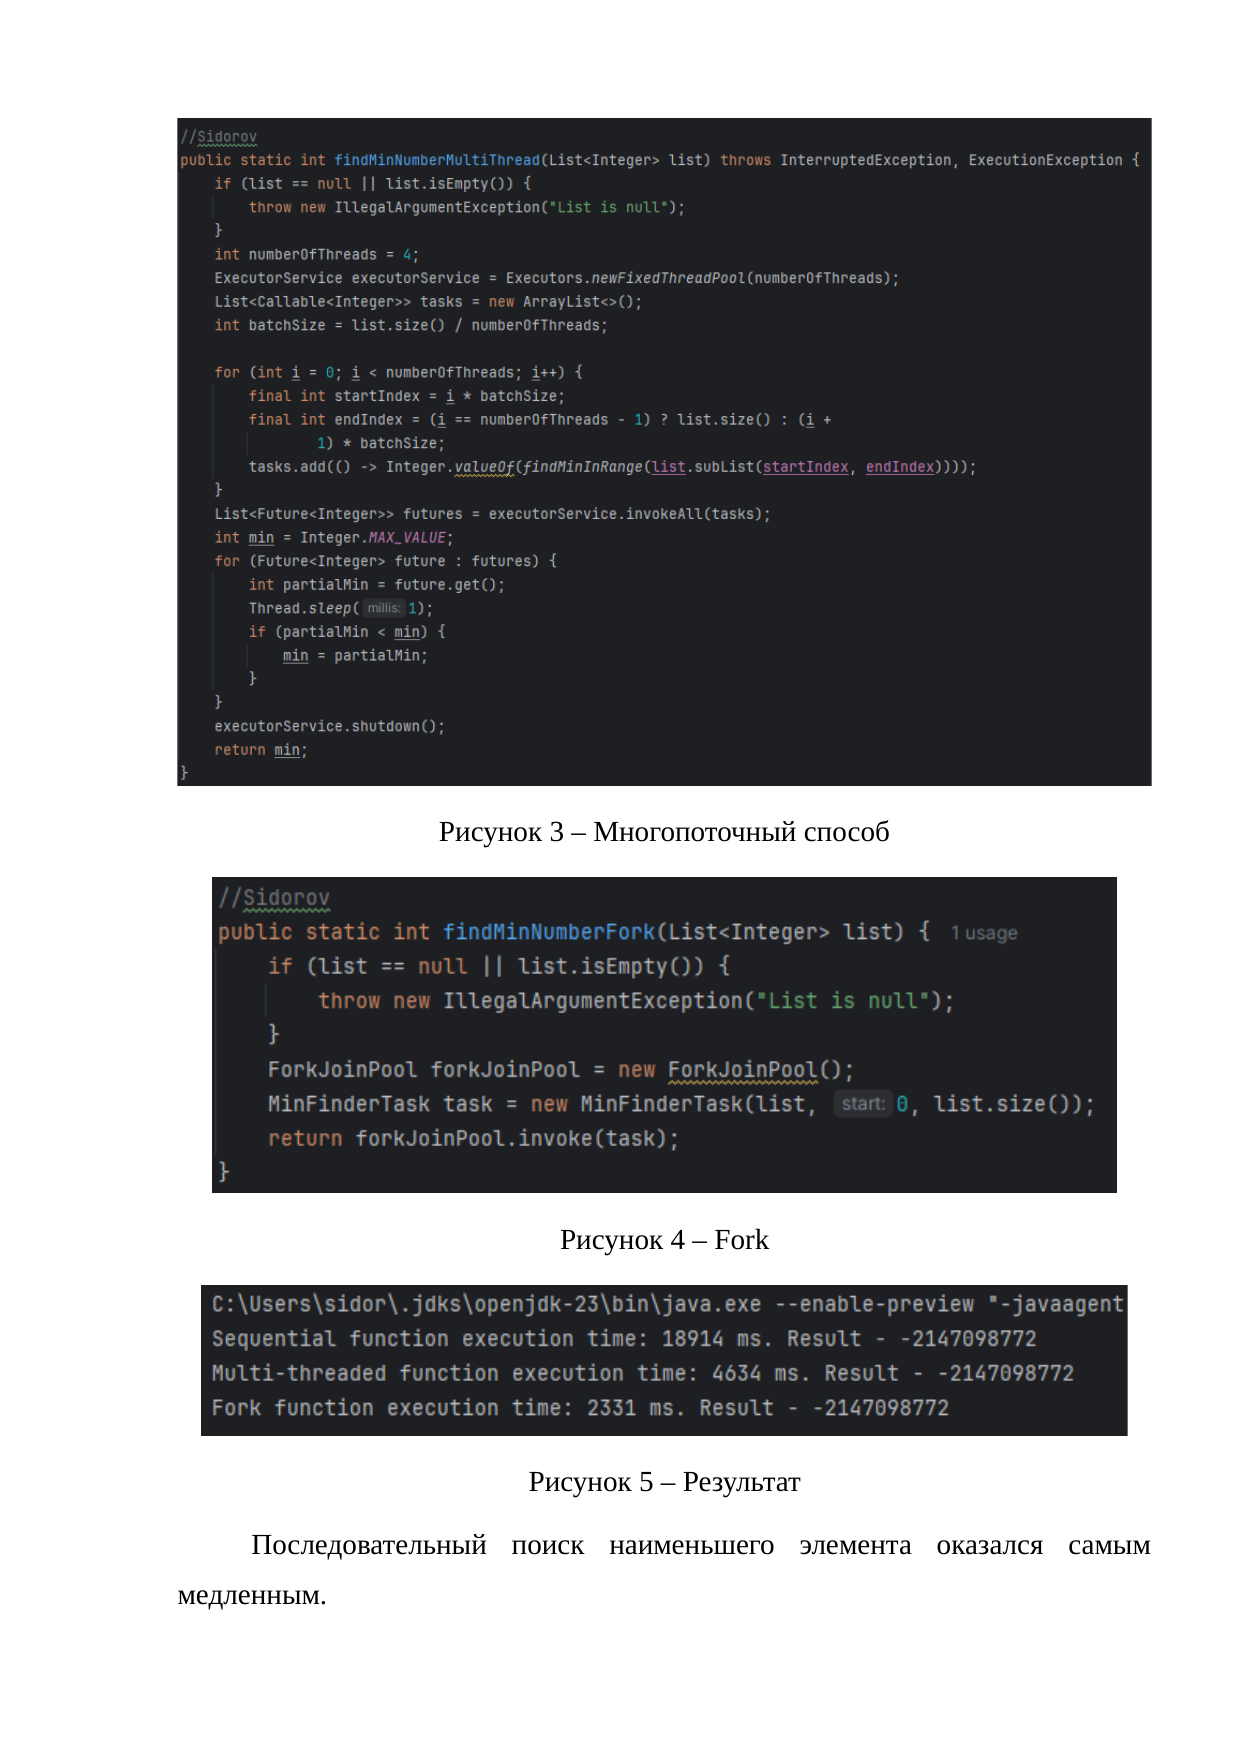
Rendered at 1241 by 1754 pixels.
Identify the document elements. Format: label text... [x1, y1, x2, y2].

text Последовательный поиск наименьшего элемента оказался самым медленным. [177, 1527, 1152, 1611]
text Рисунок 5 – Результат [177, 1464, 1152, 1498]
picture [201, 1285, 1128, 1436]
picture [212, 877, 1117, 1193]
text Рисунок 3 – Многопоточный способ [177, 814, 1152, 848]
picture [177, 118, 1152, 786]
text Рисунок 4 – Fork [177, 1222, 1152, 1256]
